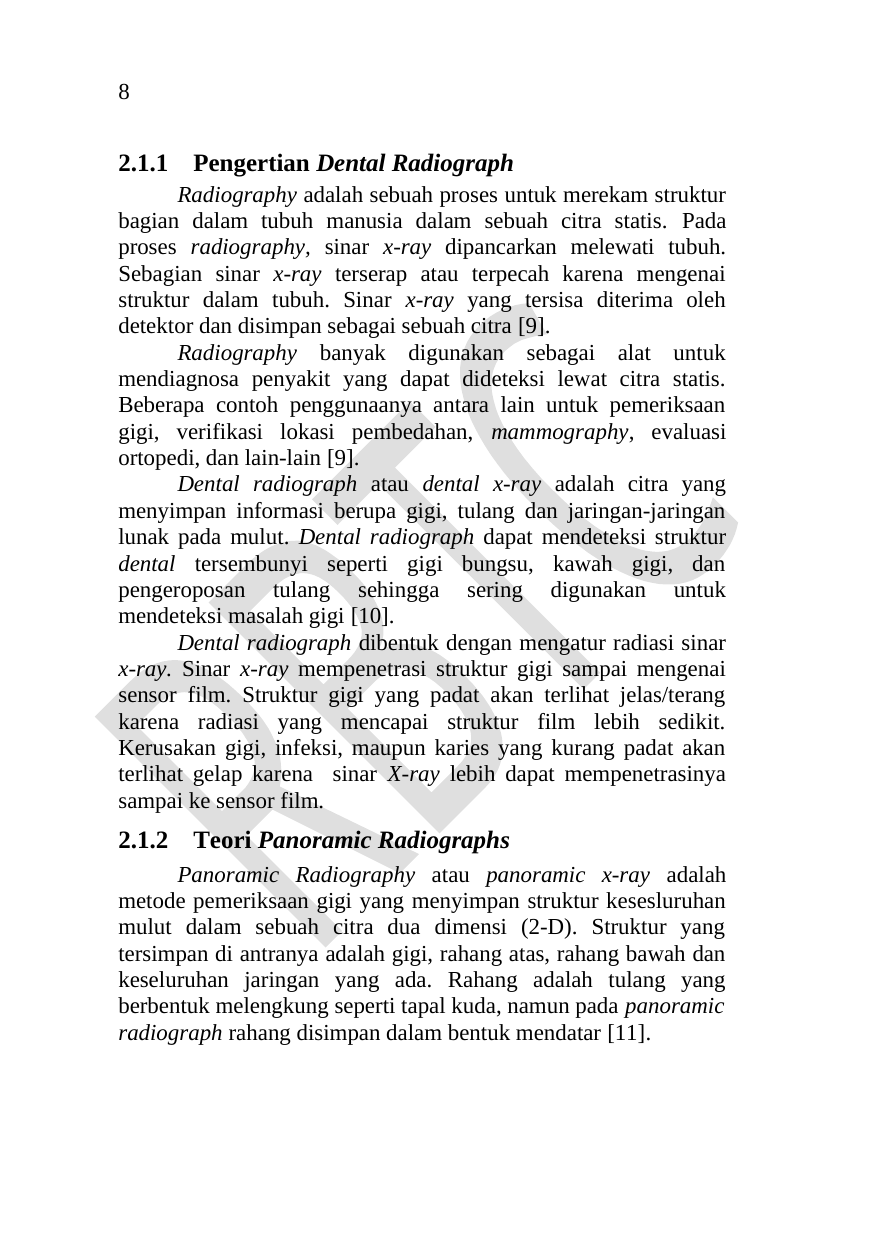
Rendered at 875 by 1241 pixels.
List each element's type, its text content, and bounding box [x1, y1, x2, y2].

text Radiography adalah sebuah proses untuk merekam struktur bagian dalam tubuh manusia dalam sebuah citra statis. Pada proses radiography, sinar x-ray dipancarkan melewati tubuh. Sebagian sinar x-ray terserap atau terpecah karena mengenai struktur dalam tubuh. Sinar x-ray yang tersisa diterima oleh detektor dan disimpan sebagai sebuah citra . [118, 181, 726, 339]
text Dental radiograph dibentuk dengan mengatur radiasi sinar x-ray. Sinar x-ray mempenetrasi struktur gigi sampai mengenai sensor film. Struktur gigi yang padat akan terlihat jelas/terang karena radiasi yang mencapai struktur film lebih sedikit. Kerusakan gigi, infeksi, maupun karies yang kurang padat akan terlihat gelap karena sinar X-ray lebih dapat mempenetrasinya sampai ke sensor film. [118, 629, 726, 813]
text Panoramic Radiography atau panoramic x-ray adalah metode pemeriksaan gigi yang menyimpan struktur kesesluruhan mulut dalam sebuah citra dua dimensi (2-D). Struktur yang tersimpan di antranya adalah gigi, rahang atas, rahang bawah dan keseluruhan jaringan yang ada. Rahang adalah tulang yang berbentuk melengkung seperti tapal kuda, namun pada panoramic radiograph rahang disimpan dalam bentuk mendatar . [118, 861, 726, 1045]
text Dental radiograph atau dental x-ray adalah citra yang menyimpan informasi berupa gigi, tulang dan jaringan-jaringan lunak pada mulut. Dental radiograph dapat mendeteksi struktur dental tersembunyi seperti gigi bungsu, kawah gigi, dan pengeroposan tulang sehingga sering digunakan untuk mendeteksi masalah gigi . [118, 471, 726, 629]
subtitle Teori Panoramic Radiographs [118, 826, 726, 854]
text Radiography banyak digunakan sebagai alat untuk mendiagnosa penyakit yang dapat dideteksi lewat citra statis. Beberapa contoh penggunaanya antara lain untuk pemeriksaan gigi, verifikasi lokasi pembedahan, mammography, evaluasi ortopedi, dan lain-lain . [118, 339, 726, 471]
subtitle Pengertian Dental Radiograph [118, 148, 726, 176]
